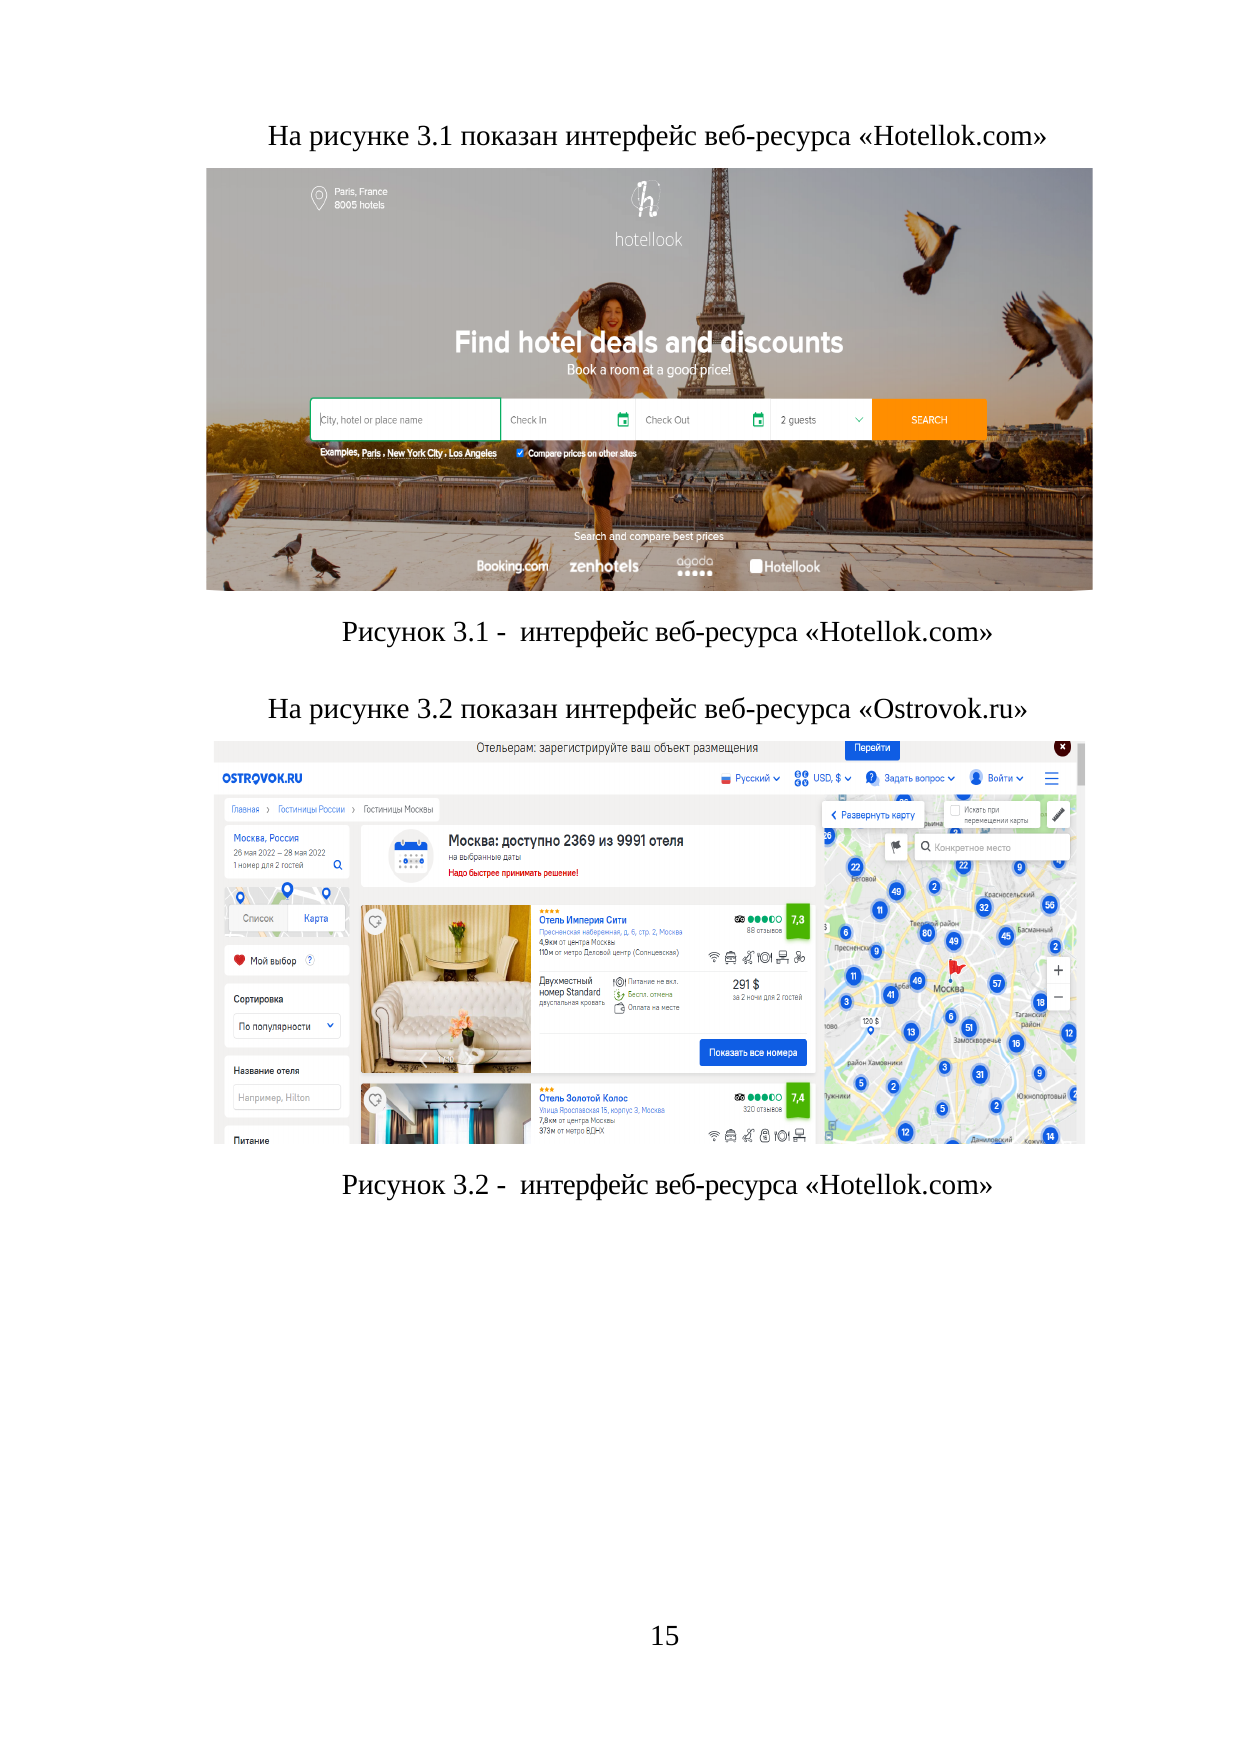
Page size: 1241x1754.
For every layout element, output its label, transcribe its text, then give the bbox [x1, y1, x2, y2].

text На рисунке 3.1 показан интерфейс веб-ресурса «Hotellok.com» [194, 118, 1140, 152]
picture [213, 741, 1086, 1144]
text На рисунке 3.2 показан интерфейс веб-ресурса «Ostrovok.ru» [194, 691, 1140, 724]
text Рисунок 3.1 - интерфейс веб-ресурса «Hotellok.com» [183, 614, 1152, 648]
picture [206, 168, 1093, 591]
text Рисунок 3.2 - интерфейс веб-ресурса «Hotellok.com» [183, 1167, 1152, 1201]
